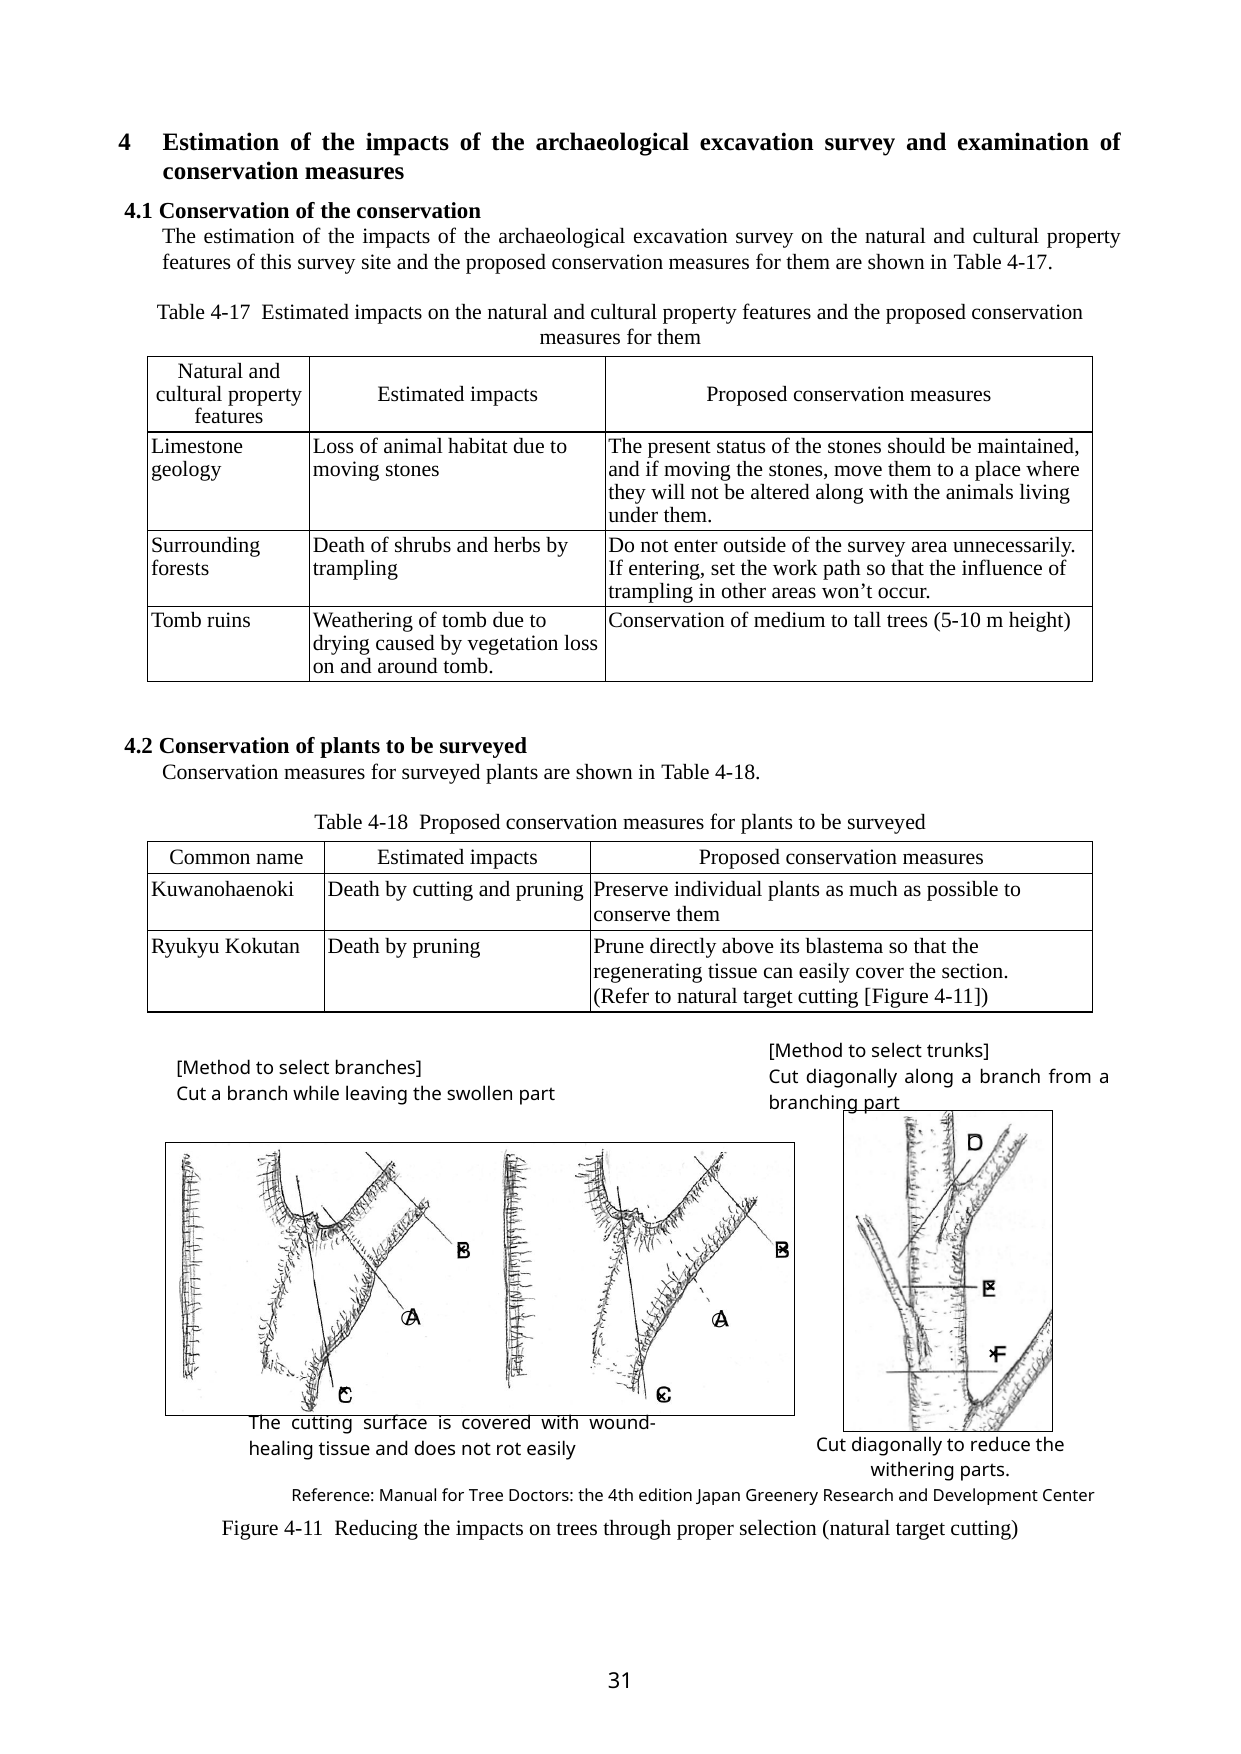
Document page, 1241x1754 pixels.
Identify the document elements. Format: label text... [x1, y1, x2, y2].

table_cell Death by cutting and pruning [325, 874, 590, 929]
table_cell Tomb ruins [148, 607, 309, 681]
picture [844, 1111, 1052, 1431]
table_cell Loss of animal habitat due to moving stones [310, 433, 605, 530]
subtitle Conservation of the conservation [124, 197, 1122, 223]
table_cell The present status of the stones should be maintained, and if moving the stones, move them to a place where they will not be altered along with the animals living under them. [606, 433, 1092, 530]
table_header Proposed conservation measures [591, 842, 1092, 873]
table_cell Preserve individual plants as much as possible to conserve them [591, 874, 1092, 929]
table_header Estimated impacts [325, 842, 590, 873]
table_cell Surrounding forests [148, 531, 309, 606]
subtitle Conservation of plants to be surveyed [124, 733, 1122, 759]
table_cell Death of shrubs and herbs by trampling [310, 531, 605, 606]
table_header Natural and cultural property features [148, 357, 309, 431]
table_cell Do not enter outside of the survey area unnecessarily. If entering, set the work path so that the influence of trampling in other areas won’t occur. [606, 531, 1092, 606]
table_header Proposed conservation measures [606, 357, 1092, 431]
subtitle Estimation of the impacts of the archaeological excavation survey and examination of conservation measures [118, 127, 1122, 184]
table_cell Limestone geology [148, 433, 309, 530]
table_cell Kuwanohaenoki [148, 874, 324, 929]
picture [166, 1143, 794, 1415]
table_cell Weathering of tomb due to drying caused by vegetation loss on and around tomb. [310, 607, 605, 681]
table_cell Prune directly above its blastema so that the regenerating tissue can easily cover the section. (Refer to natural target cutting [Figure 4-1]) [591, 931, 1092, 1011]
table_header Common name [148, 842, 324, 873]
table_cell Ryukyu Kokutan [148, 931, 324, 1011]
table_cell Death by pruning [325, 931, 590, 1011]
table_cell Conservation of medium to tall trees (5-10 m height) [606, 607, 1092, 681]
table_header Estimated impacts [310, 357, 605, 431]
